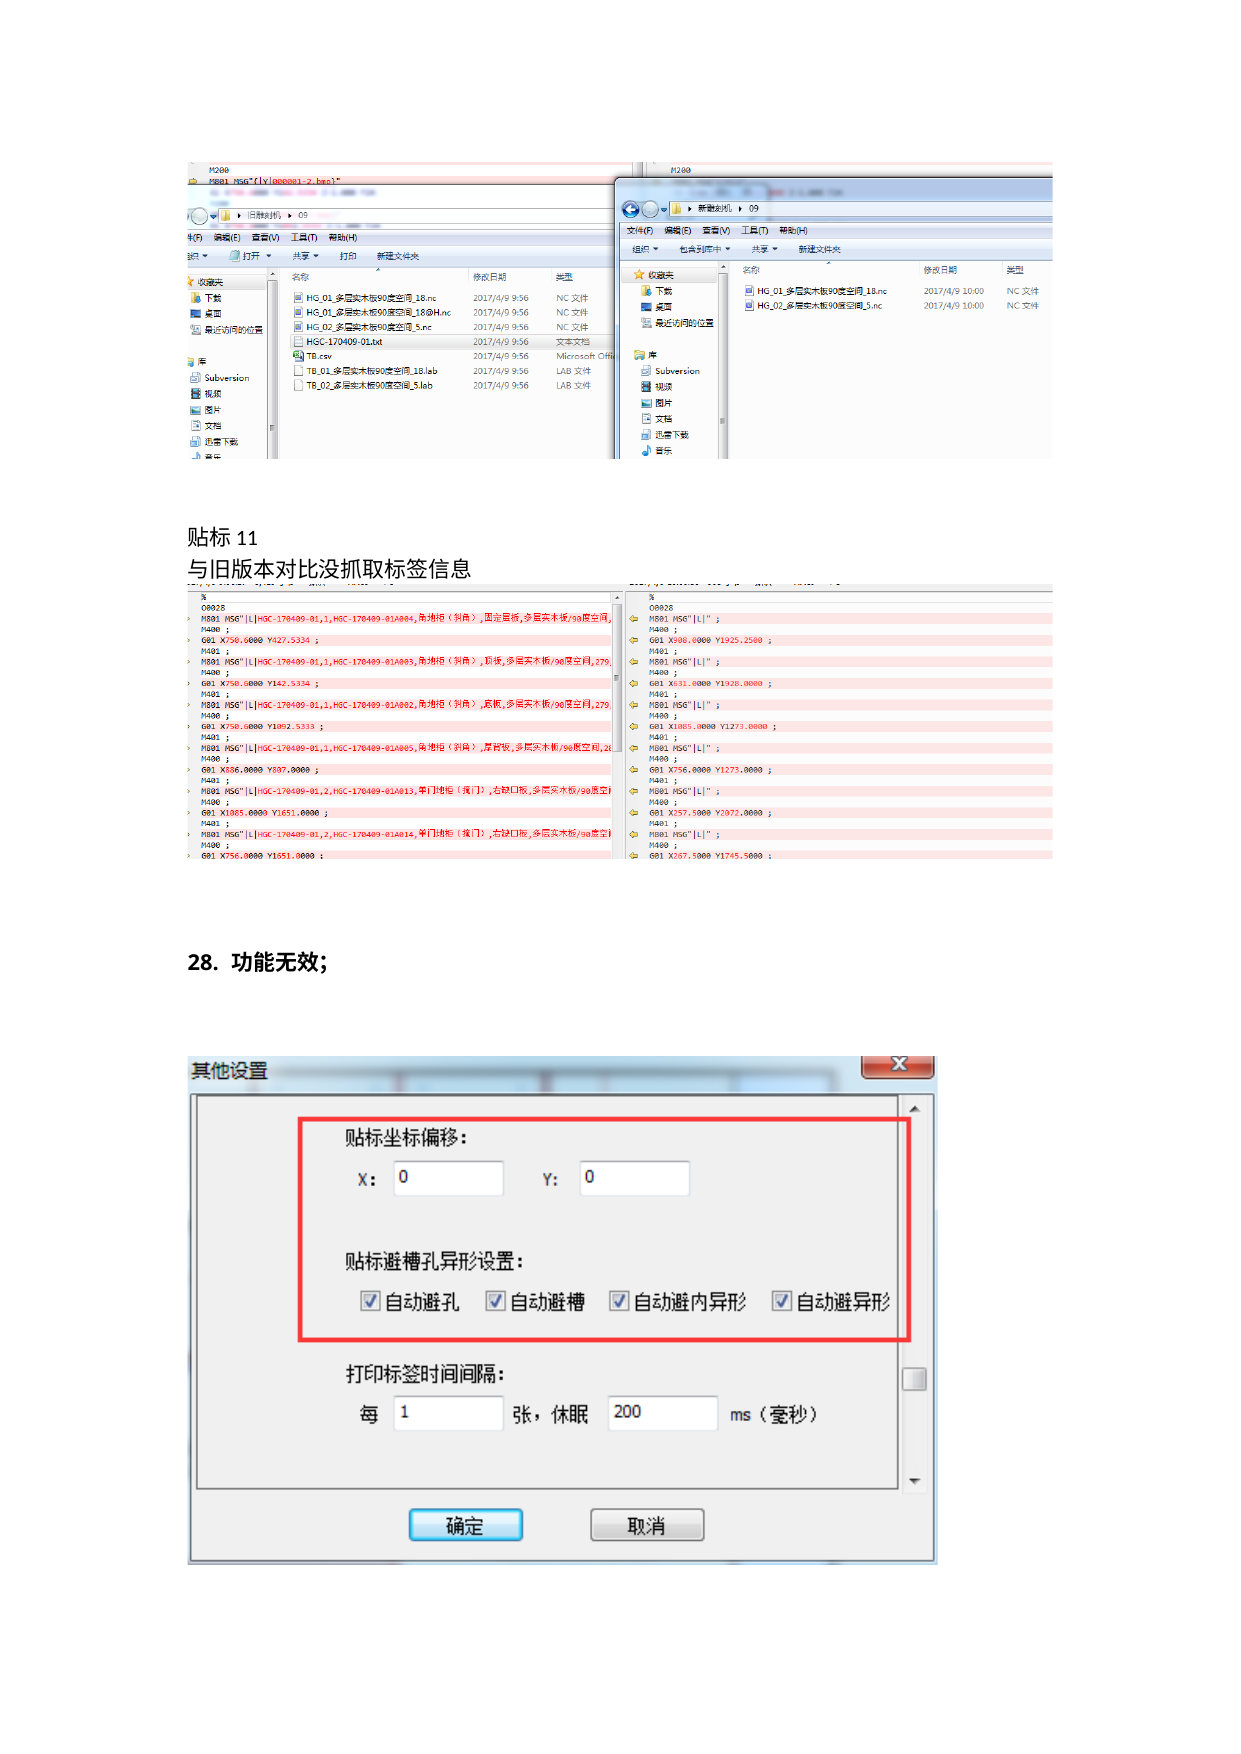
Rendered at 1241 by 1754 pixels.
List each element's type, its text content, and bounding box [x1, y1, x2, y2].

picture [187, 1056, 938, 1565]
picture [187, 584, 1053, 859]
text 与旧版本对比没抓取标签信息 [187, 552, 1053, 584]
picture [187, 162, 1053, 459]
text 贴标11 [187, 519, 1053, 552]
subtitle 功能无效； [187, 945, 1053, 977]
